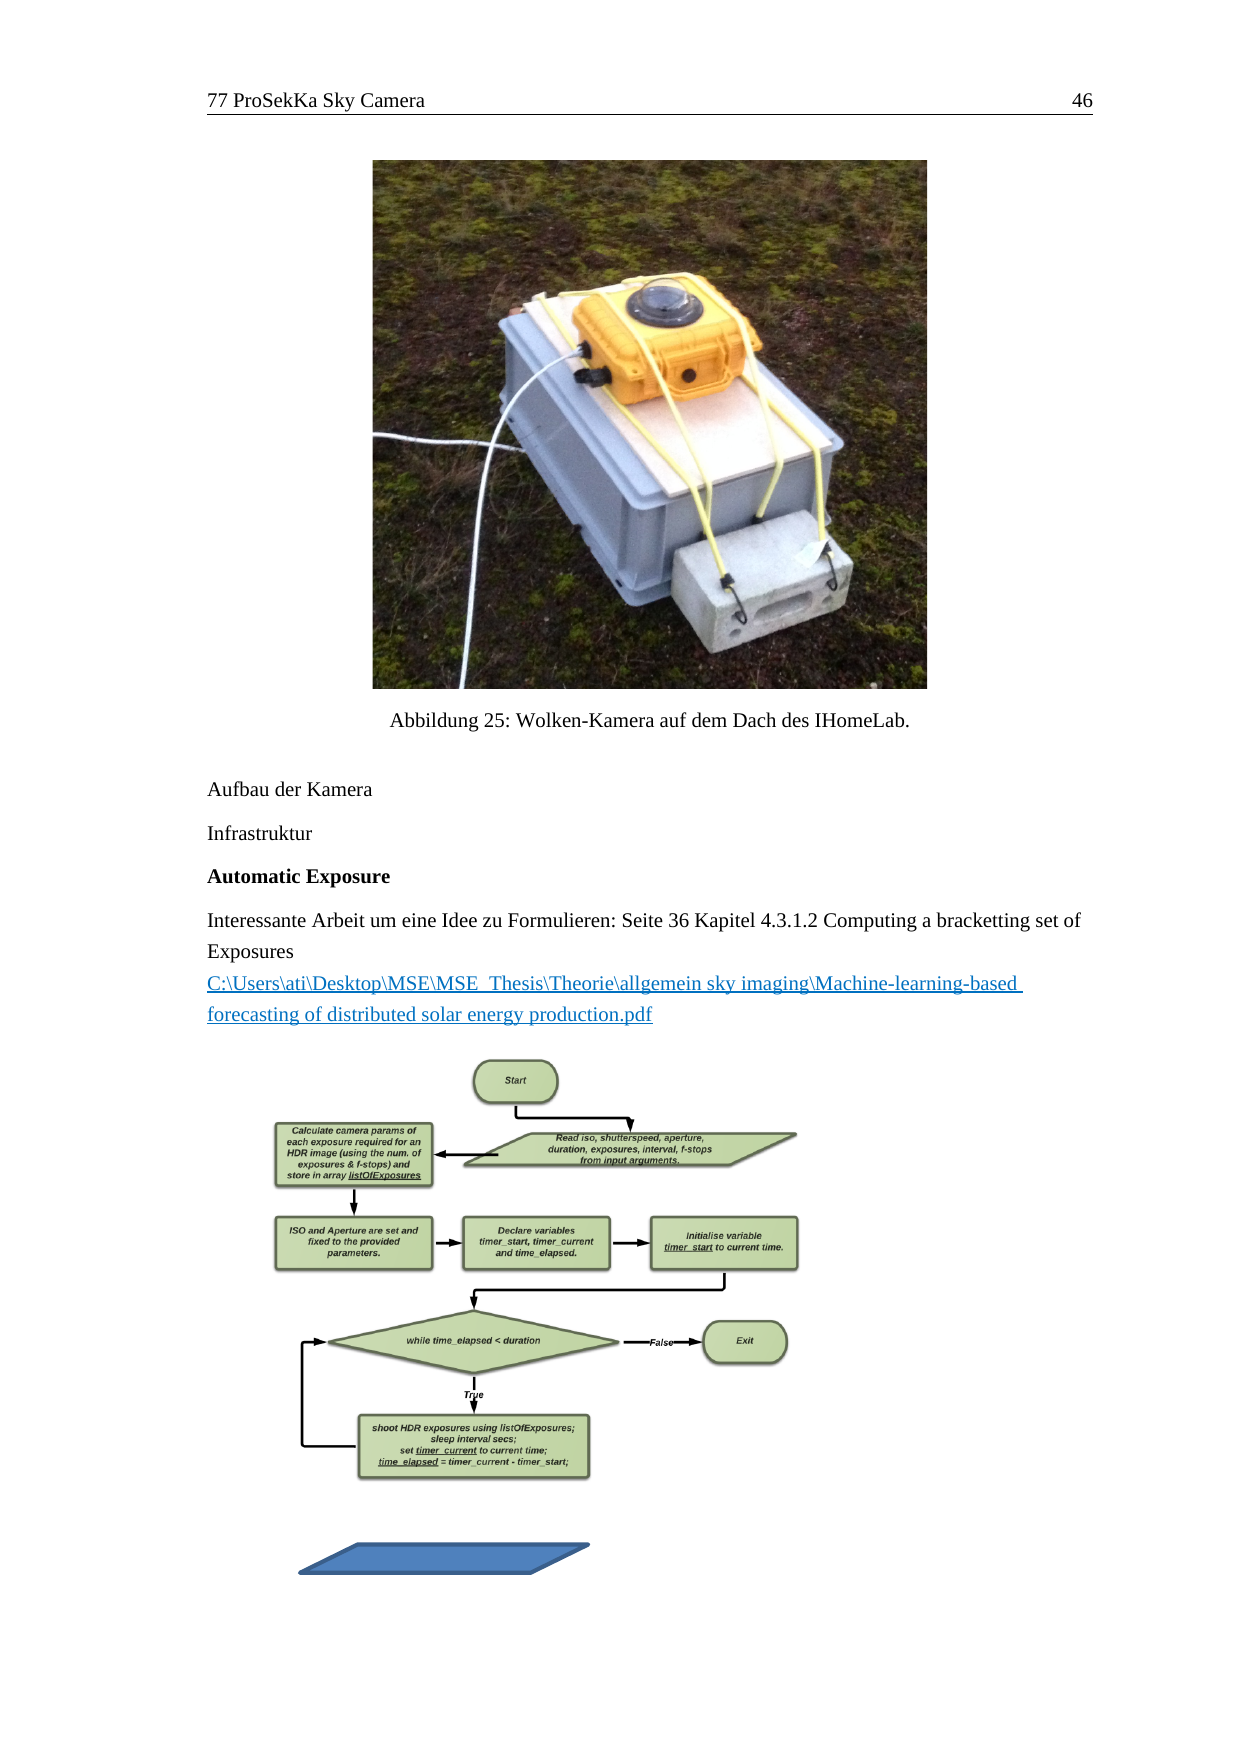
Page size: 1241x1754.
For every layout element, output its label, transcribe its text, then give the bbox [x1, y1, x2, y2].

picture [372, 160, 928, 689]
text Aufbau der Kamera [207, 777, 1093, 801]
text Abbildung 25: Wolken-Kamera auf dem Dach des IHomeLab. [207, 708, 1093, 732]
picture [206, 1045, 845, 1500]
text Automatic Exposure [207, 864, 1093, 888]
text Interessante Arbeit um eine Idee zu Formulieren: Seite 36 Kapitel 4.3.1.2 Computing a bracketting set of Exposures C:\Users\ati\Desktop\MSE\MSE_Thesis\Theorie\allgemein sky imaging\Machine-learning-based forecasting of distributed solar energy production.pdf [207, 908, 1093, 1026]
text Infrastruktur [207, 821, 1093, 845]
